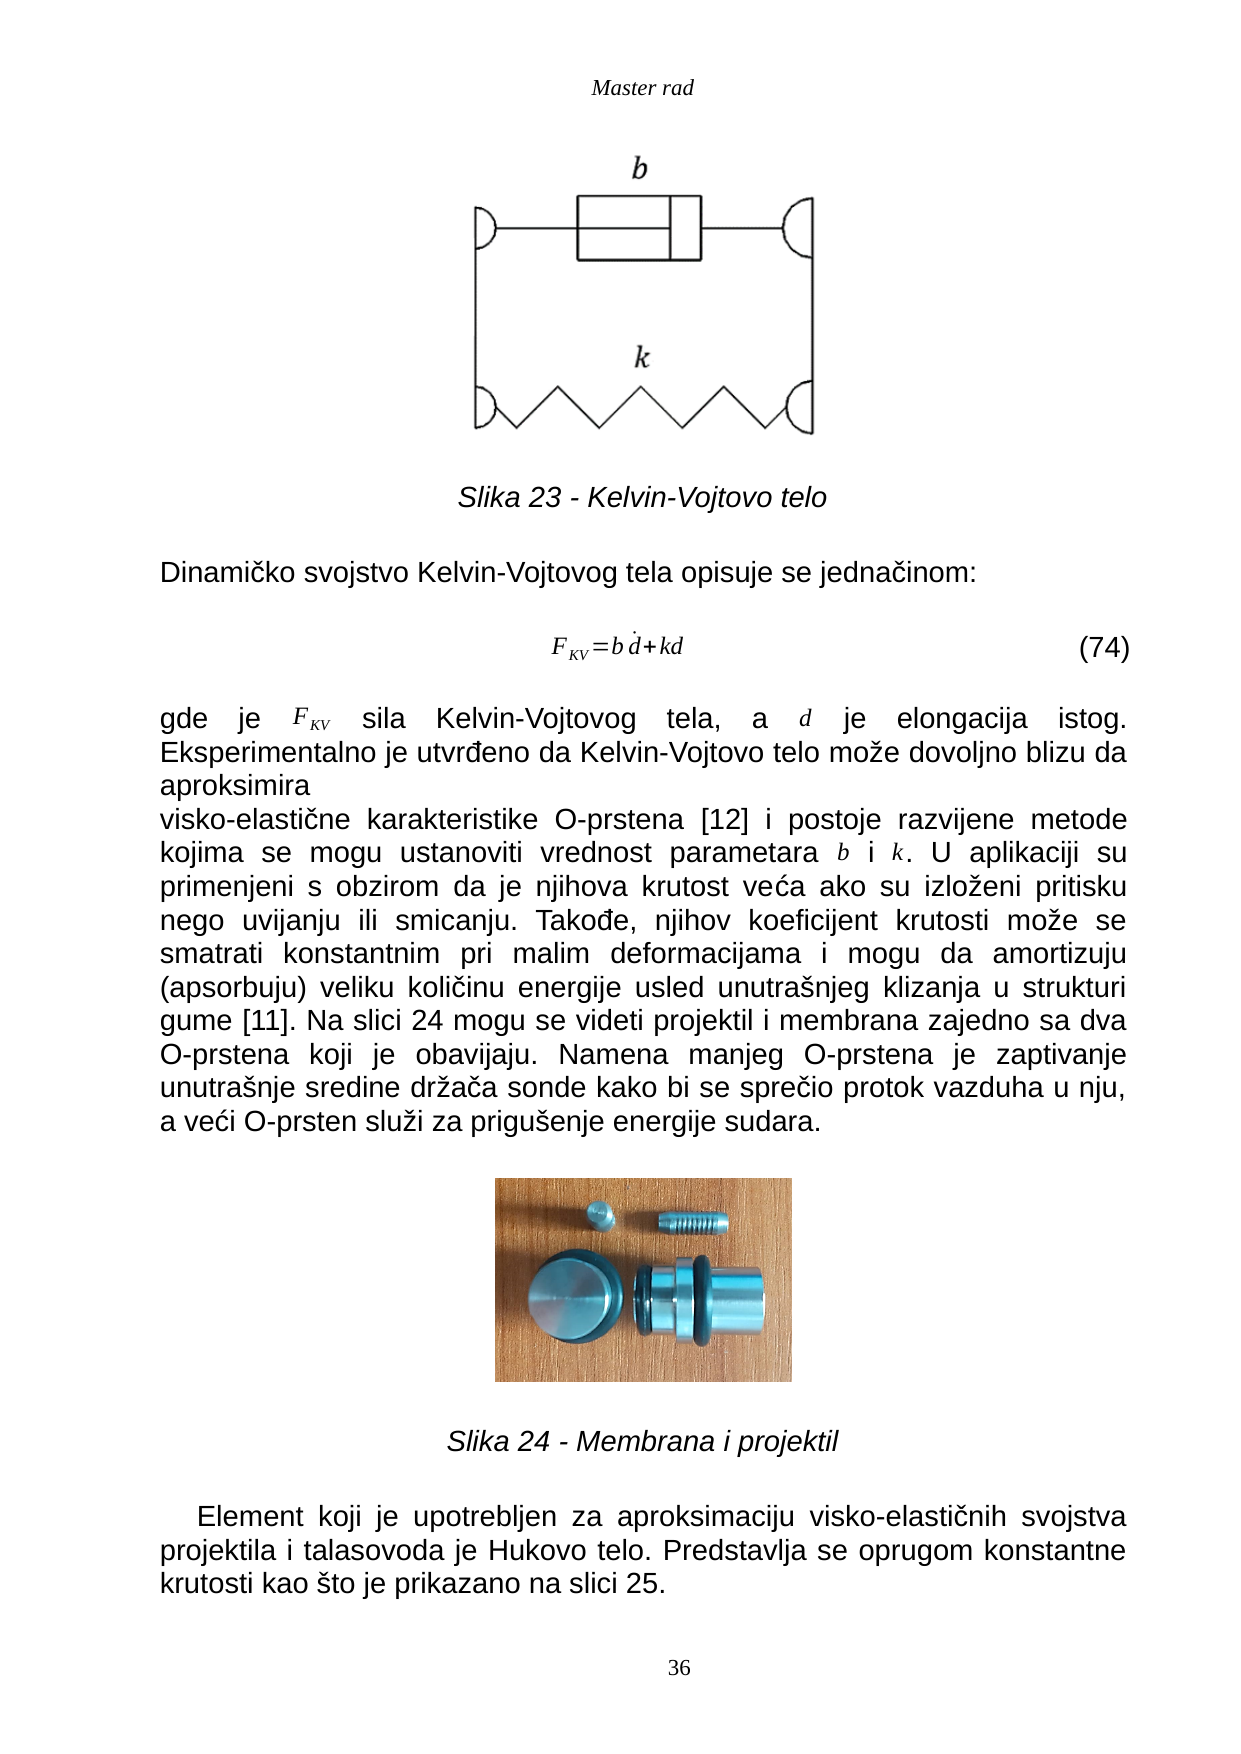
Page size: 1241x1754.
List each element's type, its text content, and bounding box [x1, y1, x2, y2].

picture [466, 150, 822, 439]
text gde je sila Kelvin-Vojtovog tela, a je elongacija istog. Eksperimentalno je utvrđeno da Kelvin-Vojtovo telo može dovoljno blizu da aproksimira visko-elastične karakteristike O-prstena [12] i postoje razvijene metode kojima se mogu ustanoviti vrednost parametara i . U aplikaciji su primenjeni s obzirom da je njihova krutost veća ako su izloženi pritisku nego uvijanju ili smicanju. Takođe, njihov koeficijent krutosti može se smatrati konstantnim pri malim deformacijama i mogu da amortizuju (apsorbuju) veliku količinu energije usled unutrašnjeg klizanja u strukturi gume [11]. Na slici 24 mogu se videti projektil i membrana zajedno sa dva O-prstena koji je obavijaju. Namena manjeg O-prstena je zaptivanje unutrašnje sredine držača sonde kako bi se sprečio protok vazduha u nju, a veći O-prsten služi za prigušenje energije sudara. [159, 701, 1128, 1137]
text Element koji je upotrebljen za aproksimaciju visko-elastičnih svojstva projektila i talasovoda je Hukovo telo. Predstavlja se oprugom konstantne krutosti kao što je prikazano na slici 25. [159, 1499, 1128, 1600]
text Slika 23 - Kelvin-Vojtovo telo [159, 480, 1128, 513]
picture [495, 1178, 792, 1382]
text Dinamičko svojstvo Kelvin-Vojtovog tela opisuje se jednačinom: [159, 555, 1128, 589]
text Slika 24 - Membrana i projektil [159, 1424, 1128, 1457]
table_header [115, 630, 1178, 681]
